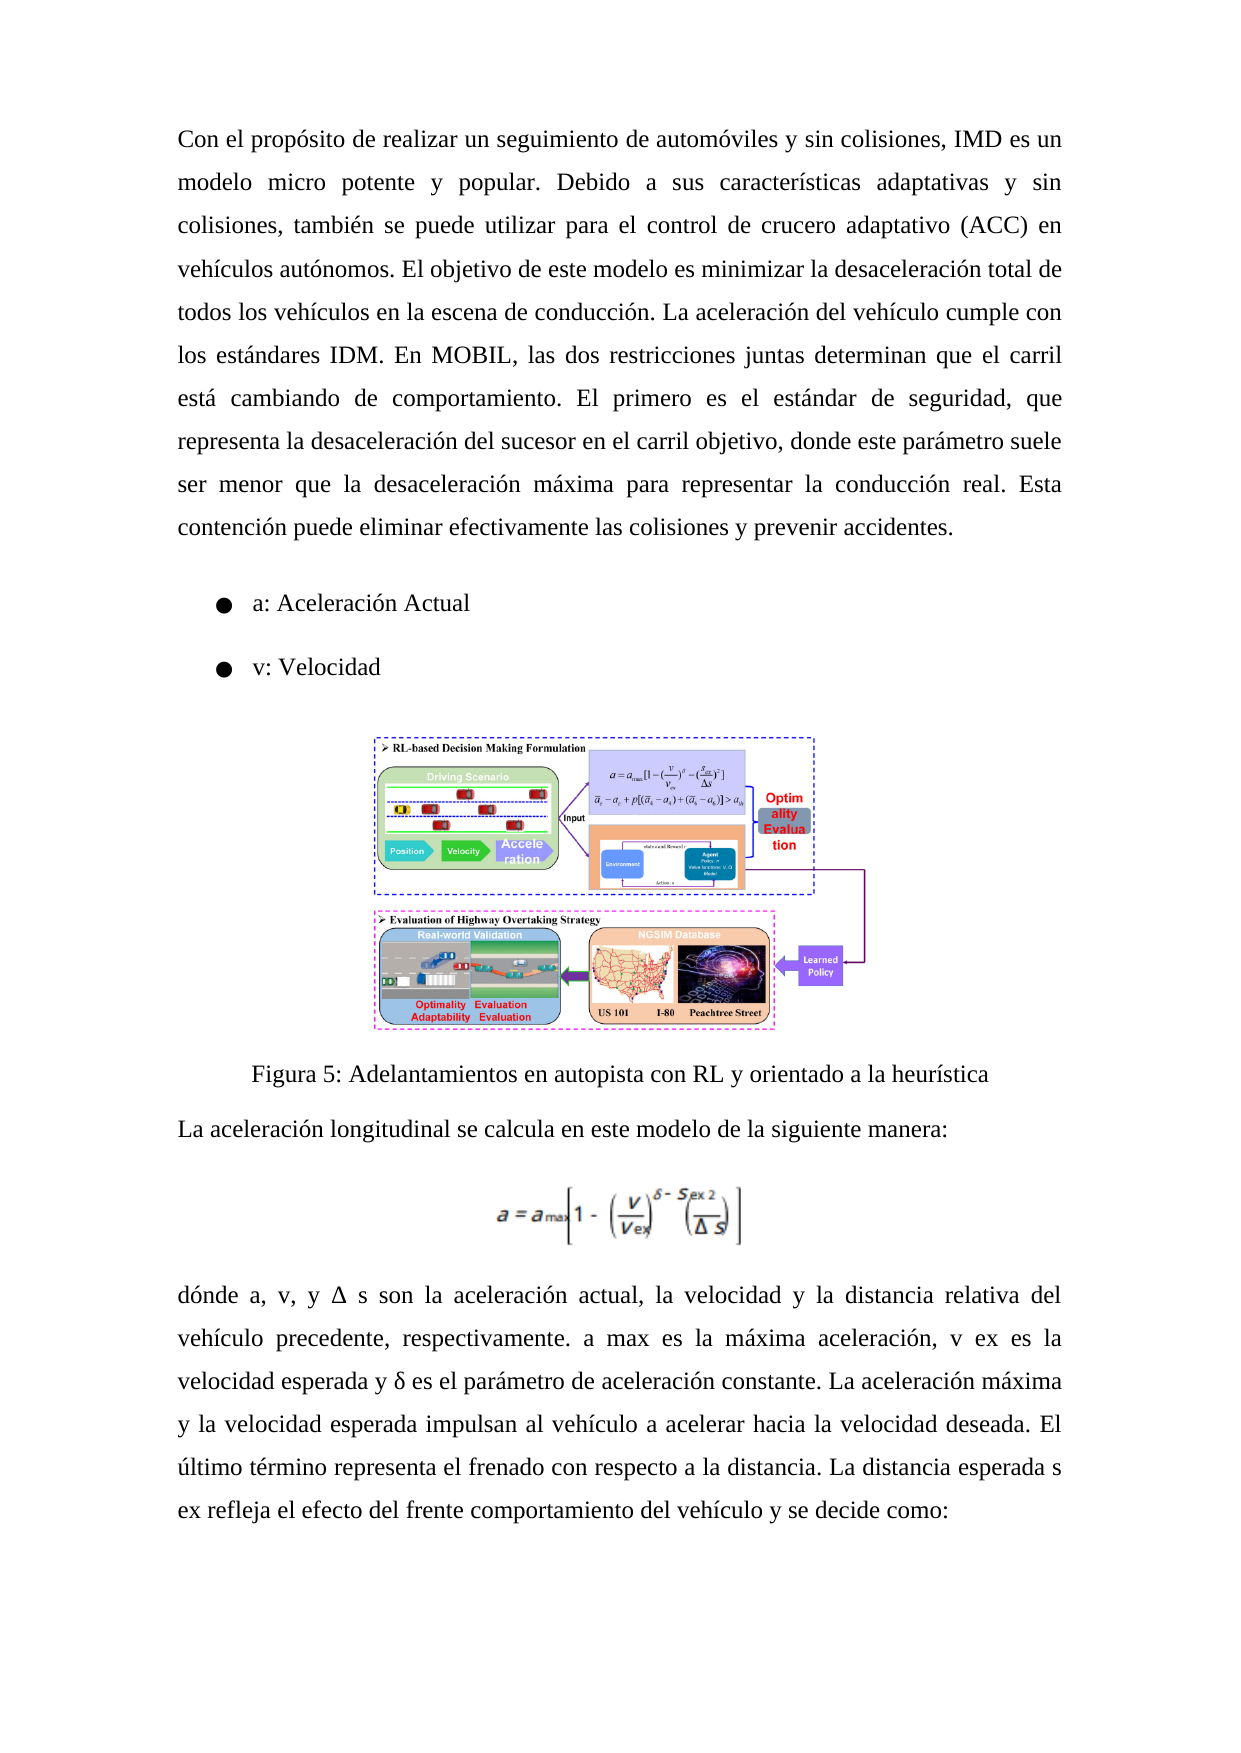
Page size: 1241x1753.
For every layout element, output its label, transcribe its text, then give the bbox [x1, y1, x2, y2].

picture [477, 1170, 763, 1253]
text La aceleración longitudinal se calcula en este modelo de la siguiente manera: [177, 1114, 1063, 1143]
picture [370, 733, 870, 1032]
list v: Velocidad [215, 644, 1063, 687]
list a: Aceleración Actual [215, 581, 1063, 623]
text Figura 5: Adelantamientos en autopista con RL y orientado a la heurística [177, 1059, 1063, 1088]
text Con el propósito de realizar un seguimiento de automóviles y sin colisiones, IMD es un modelo micro potente y popular. Debido a sus características adaptativas y sin colisiones, también se puede utilizar para el control de crucero adaptativo (ACC) en vehículos autónomos. El objetivo de este modelo es minimizar la desaceleración total de todos los vehículos en la escena de conducción. La aceleración del vehículo cumple con los estándares IDM. En MOBIL, las dos restricciones juntas determinan que el carril está cambiando de comportamiento. El primero es el estándar de seguridad, que representa la desaceleración del sucesor en el carril objetivo, donde este parámetro suele ser menor que la desaceleración máxima para representar la conducción real. Esta contención puede eliminar efectivamente las colisiones y prevenir accidentes. [177, 124, 1063, 541]
text dónde a, v, y Δ s son la aceleración actual, la velocidad y la distancia relativa del vehículo precedente, respectivamente. a max es la máxima aceleración, v ex es la velocidad esperada y δ es el parámetro de aceleración constante. La aceleración máxima y la velocidad esperada impulsan al vehículo a acelerar hacia la velocidad deseada. El último término representa el frenado con respecto a la distancia. La distancia esperada s ex refleja el efecto del frente comportamiento del vehículo y se decide como: [177, 1280, 1063, 1524]
